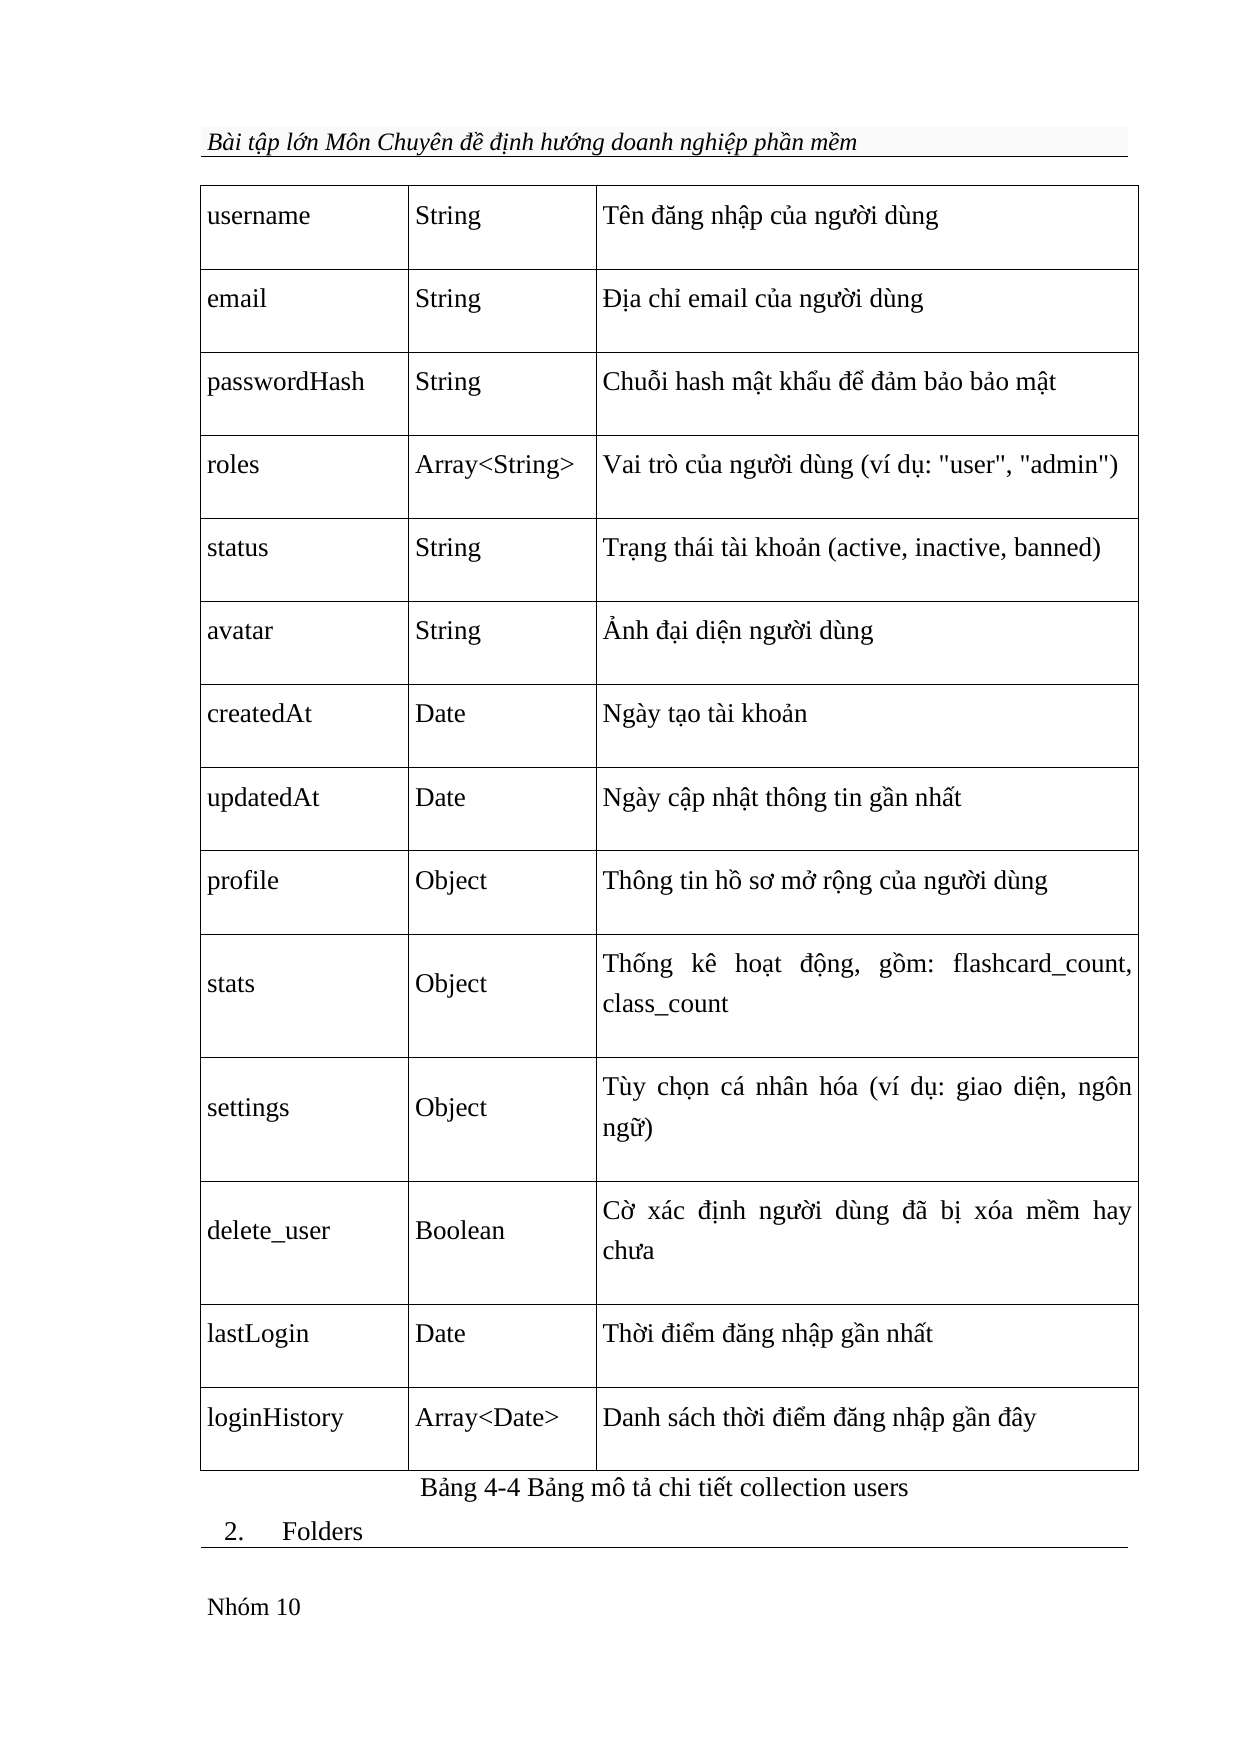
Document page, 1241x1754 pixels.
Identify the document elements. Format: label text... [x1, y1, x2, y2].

table_cell createdAt [201, 685, 408, 767]
table_cell Thống kê hoạt động, gồm: flashcard_count, class_count [597, 935, 1138, 1057]
table_cell updatedAt [201, 768, 408, 850]
table_cell String [409, 519, 596, 601]
table_cell profile [201, 851, 408, 933]
table_cell String [409, 353, 596, 435]
table_cell String [409, 602, 596, 684]
table_cell Array<String> [409, 436, 596, 518]
table_cell roles [201, 436, 408, 518]
table_cell Ngày tạo tài khoản [597, 685, 1138, 767]
table_cell Vai trò của người dùng (ví dụ: "user", "admin") [597, 436, 1138, 518]
table_cell avatar [201, 602, 408, 684]
table_cell stats [201, 935, 408, 1057]
table_cell Trạng thái tài khoản (active, inactive, banned) [597, 519, 1138, 601]
table_cell Date [409, 1305, 596, 1387]
table_cell delete_user [201, 1182, 408, 1304]
table_cell Object [409, 1058, 596, 1181]
table_cell String [409, 270, 596, 352]
table_cell Tùy chọn cá nhân hóa (ví dụ: giao diện, ngôn ngữ) [597, 1058, 1138, 1181]
table_cell Boolean [409, 1182, 596, 1304]
table_cell Date [409, 768, 596, 850]
table_cell lastLogin [201, 1305, 408, 1387]
table_cell username [201, 186, 408, 268]
table_cell Chuỗi hash mật khẩu để đảm bảo bảo mật [597, 353, 1138, 435]
table_cell passwordHash [201, 353, 408, 435]
table_cell loginHistory [201, 1388, 408, 1470]
table_cell Object [409, 851, 596, 933]
table_cell Địa chỉ email của người dùng [597, 270, 1138, 352]
table_cell Ảnh đại diện người dùng [597, 602, 1138, 684]
table_cell String [409, 186, 596, 268]
table_cell Thông tin hồ sơ mở rộng của người dùng [597, 851, 1138, 933]
table_cell Array<Date> [409, 1388, 596, 1470]
table_cell Object [409, 935, 596, 1057]
table_cell Cờ xác định người dùng đã bị xóa mềm hay chưa [597, 1182, 1138, 1304]
list Folders [244, 1515, 1122, 1546]
table_cell Danh sách thời điểm đăng nhập gần đây [597, 1388, 1138, 1470]
table_cell Thời điểm đăng nhập gần nhất [597, 1305, 1138, 1387]
table_cell settings [201, 1058, 408, 1181]
table_cell email [201, 270, 408, 352]
table_cell status [201, 519, 408, 601]
table_cell Date [409, 685, 596, 767]
table_cell Tên đăng nhập của người dùng [597, 186, 1138, 268]
table_cell Ngày cập nhật thông tin gần nhất [597, 768, 1138, 850]
